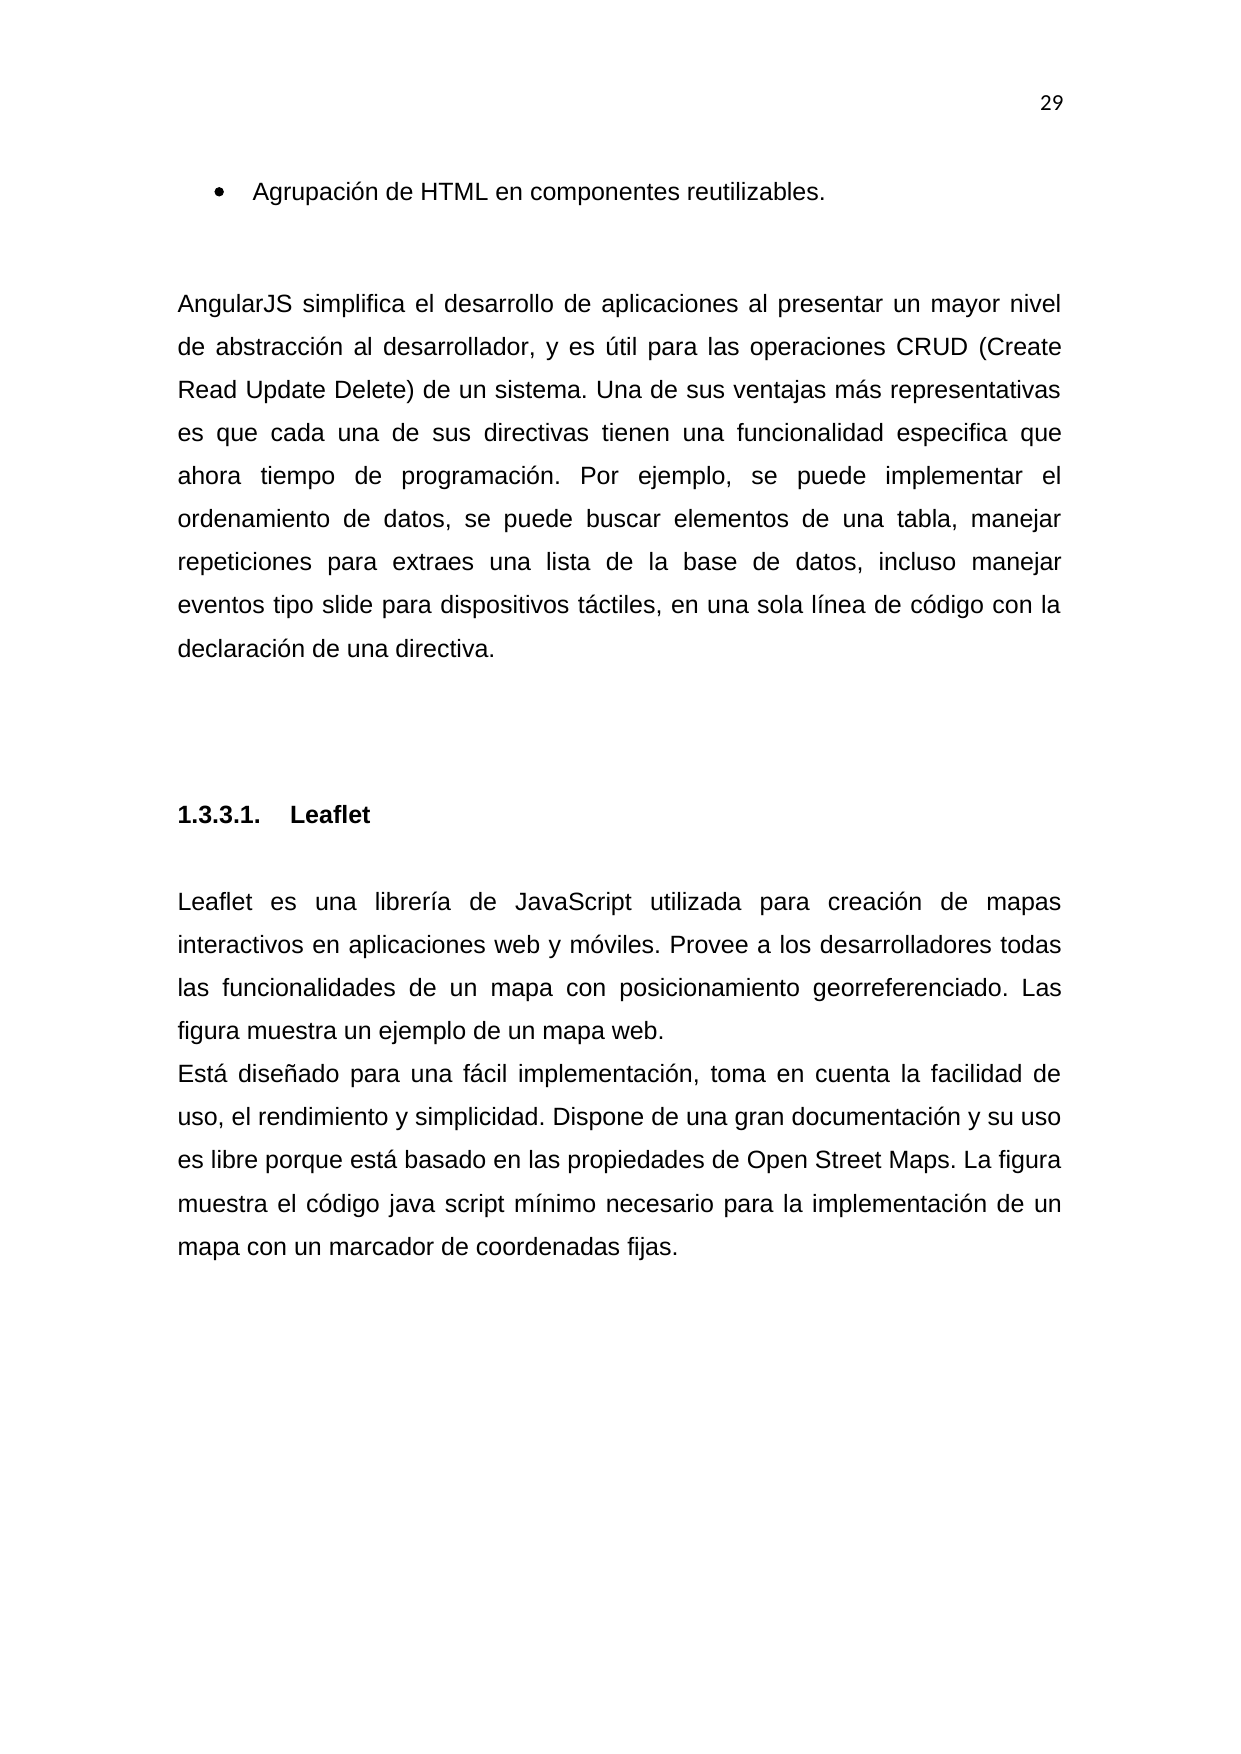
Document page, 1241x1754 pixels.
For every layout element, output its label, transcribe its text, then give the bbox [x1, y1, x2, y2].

list Agrupación de HTML en componentes reutilizables. [215, 177, 1063, 206]
subtitle Leaflet [177, 800, 1063, 829]
subtitle Está diseñado para una fácil implementación, toma en cuenta la facilidad de uso, el rendimiento y simplicidad. Dispone de una gran documentación y su uso es libre porque está basado en las propiedades de Open Street Maps. La figura muestra el código java script mínimo necesario para la implementación de un mapa con un marcador de coordenadas fijas. [177, 1059, 1063, 1260]
subtitle Leaflet es una librería de JavaScript utilizada para creación de mapas interactivos en aplicaciones web y móviles. Provee a los desarrolladores todas las funcionalidades de un mapa con posicionamiento georreferenciado. Las figura muestra un ejemplo de un mapa web. [177, 887, 1063, 1045]
text AngularJS simplifica el desarrollo de aplicaciones al presentar un mayor nivel de abstracción al desarrollador, y es útil para las operaciones CRUD (Create Read Update Delete) de un sistema. Una de sus ventajas más representativas es que cada una de sus directivas tienen una funcionalidad especifica que ahora tiempo de programación. Por ejemplo, se puede implementar el ordenamiento de datos, se puede buscar elementos de una tabla, manejar repeticiones para extraes una lista de la base de datos, incluso manejar eventos tipo slide para dispositivos táctiles, en una sola línea de código con la declaración de una directiva. [177, 288, 1063, 662]
